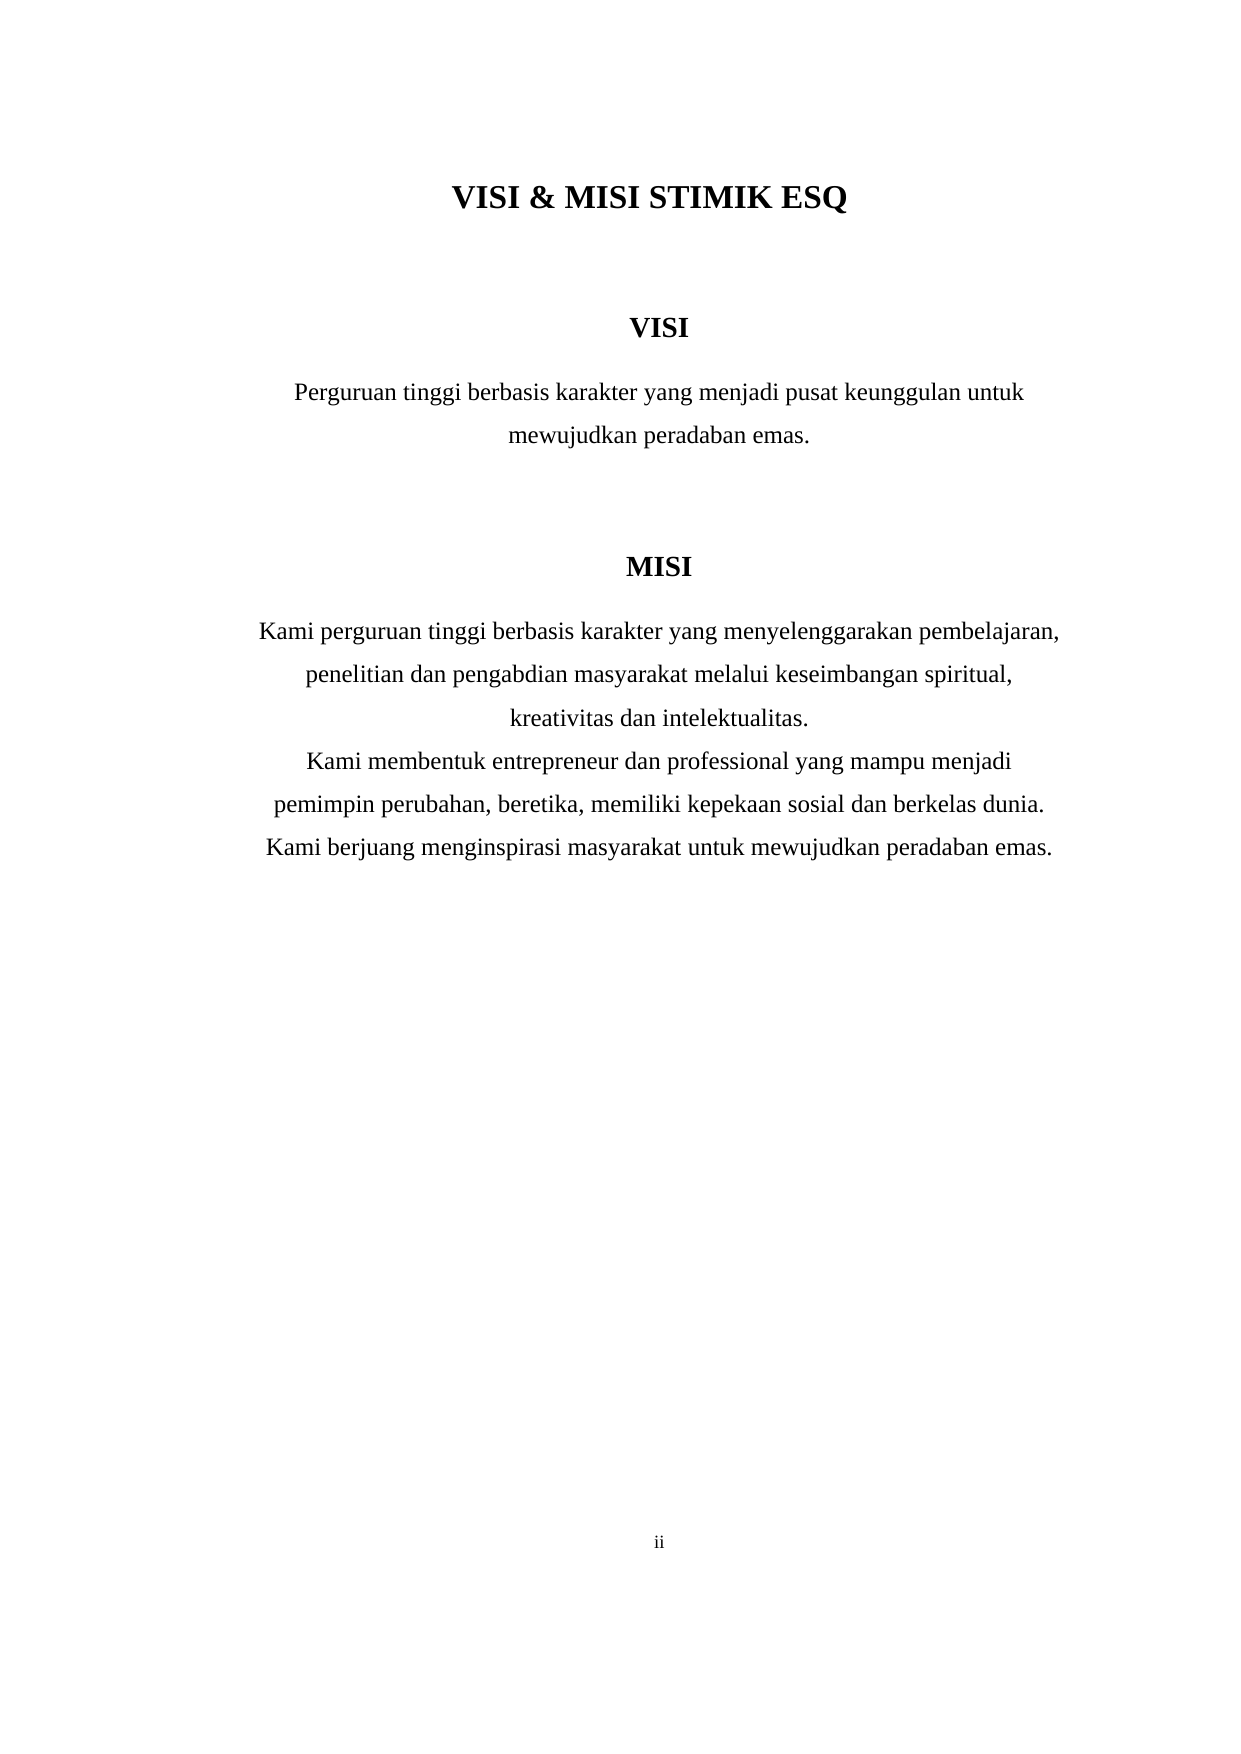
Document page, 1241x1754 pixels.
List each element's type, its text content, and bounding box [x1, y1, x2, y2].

subtitle VISI & MISI STIMIK ESQ [236, 177, 1063, 216]
text Kami perguruan tinggi berbasis karakter yang menyelenggarakan pembelajaran, penelitian dan pengabdian masyarakat melalui keseimbangan spiritual, kreativitas dan intelektualitas. [255, 616, 1063, 731]
text VISI [255, 310, 1063, 343]
text Kami berjuang menginspirasi masyarakat untuk mewujudkan peradaban emas. [255, 832, 1063, 861]
text Perguruan tinggi berbasis karakter yang menjadi pusat keunggulan untuk mewujudkan peradaban emas. [255, 377, 1063, 449]
text Kami membentuk entrepreneur dan professional yang mampu menjadi pemimpin perubahan, beretika, memiliki kepekaan sosial dan berkelas dunia. [255, 746, 1063, 818]
text MISI [255, 549, 1063, 583]
